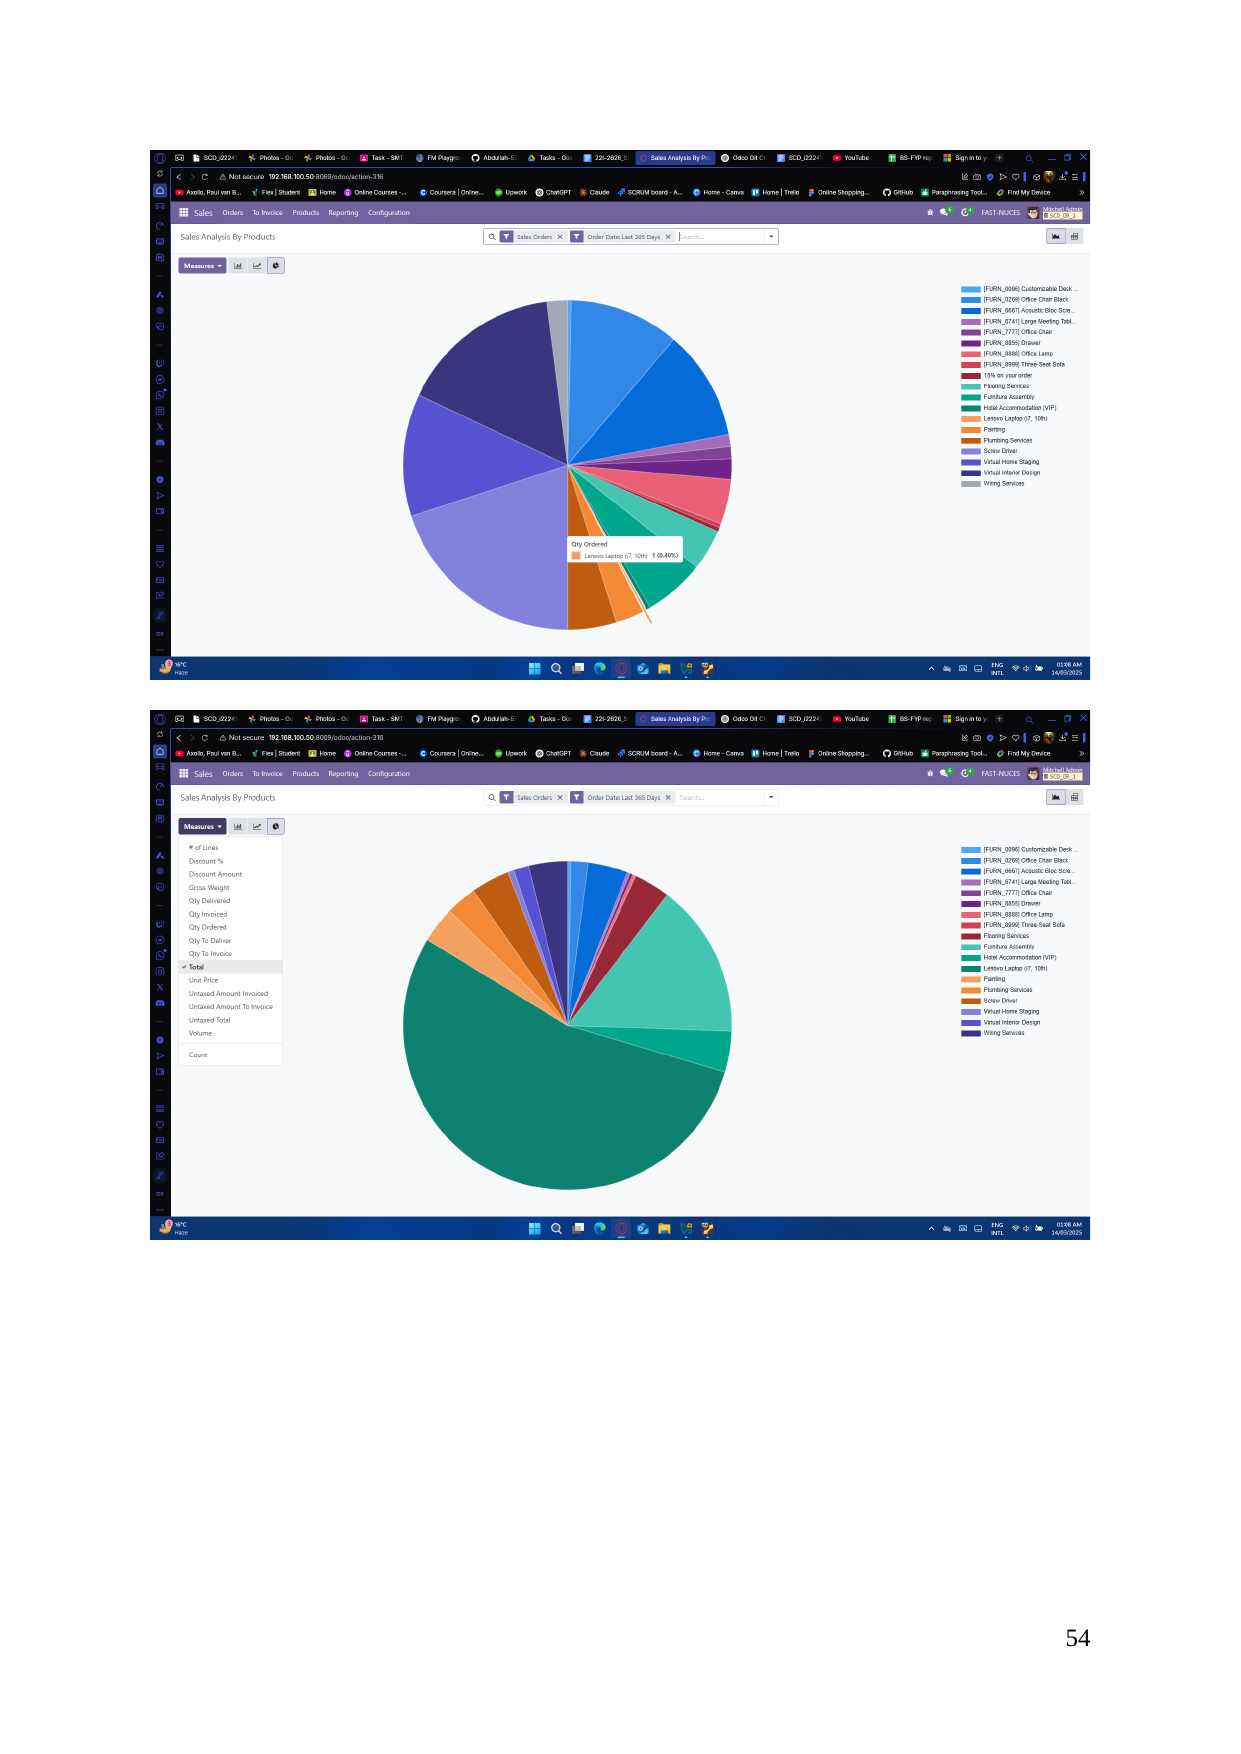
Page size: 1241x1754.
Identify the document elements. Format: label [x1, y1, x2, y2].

picture [150, 710, 1091, 1240]
picture [150, 150, 1091, 680]
